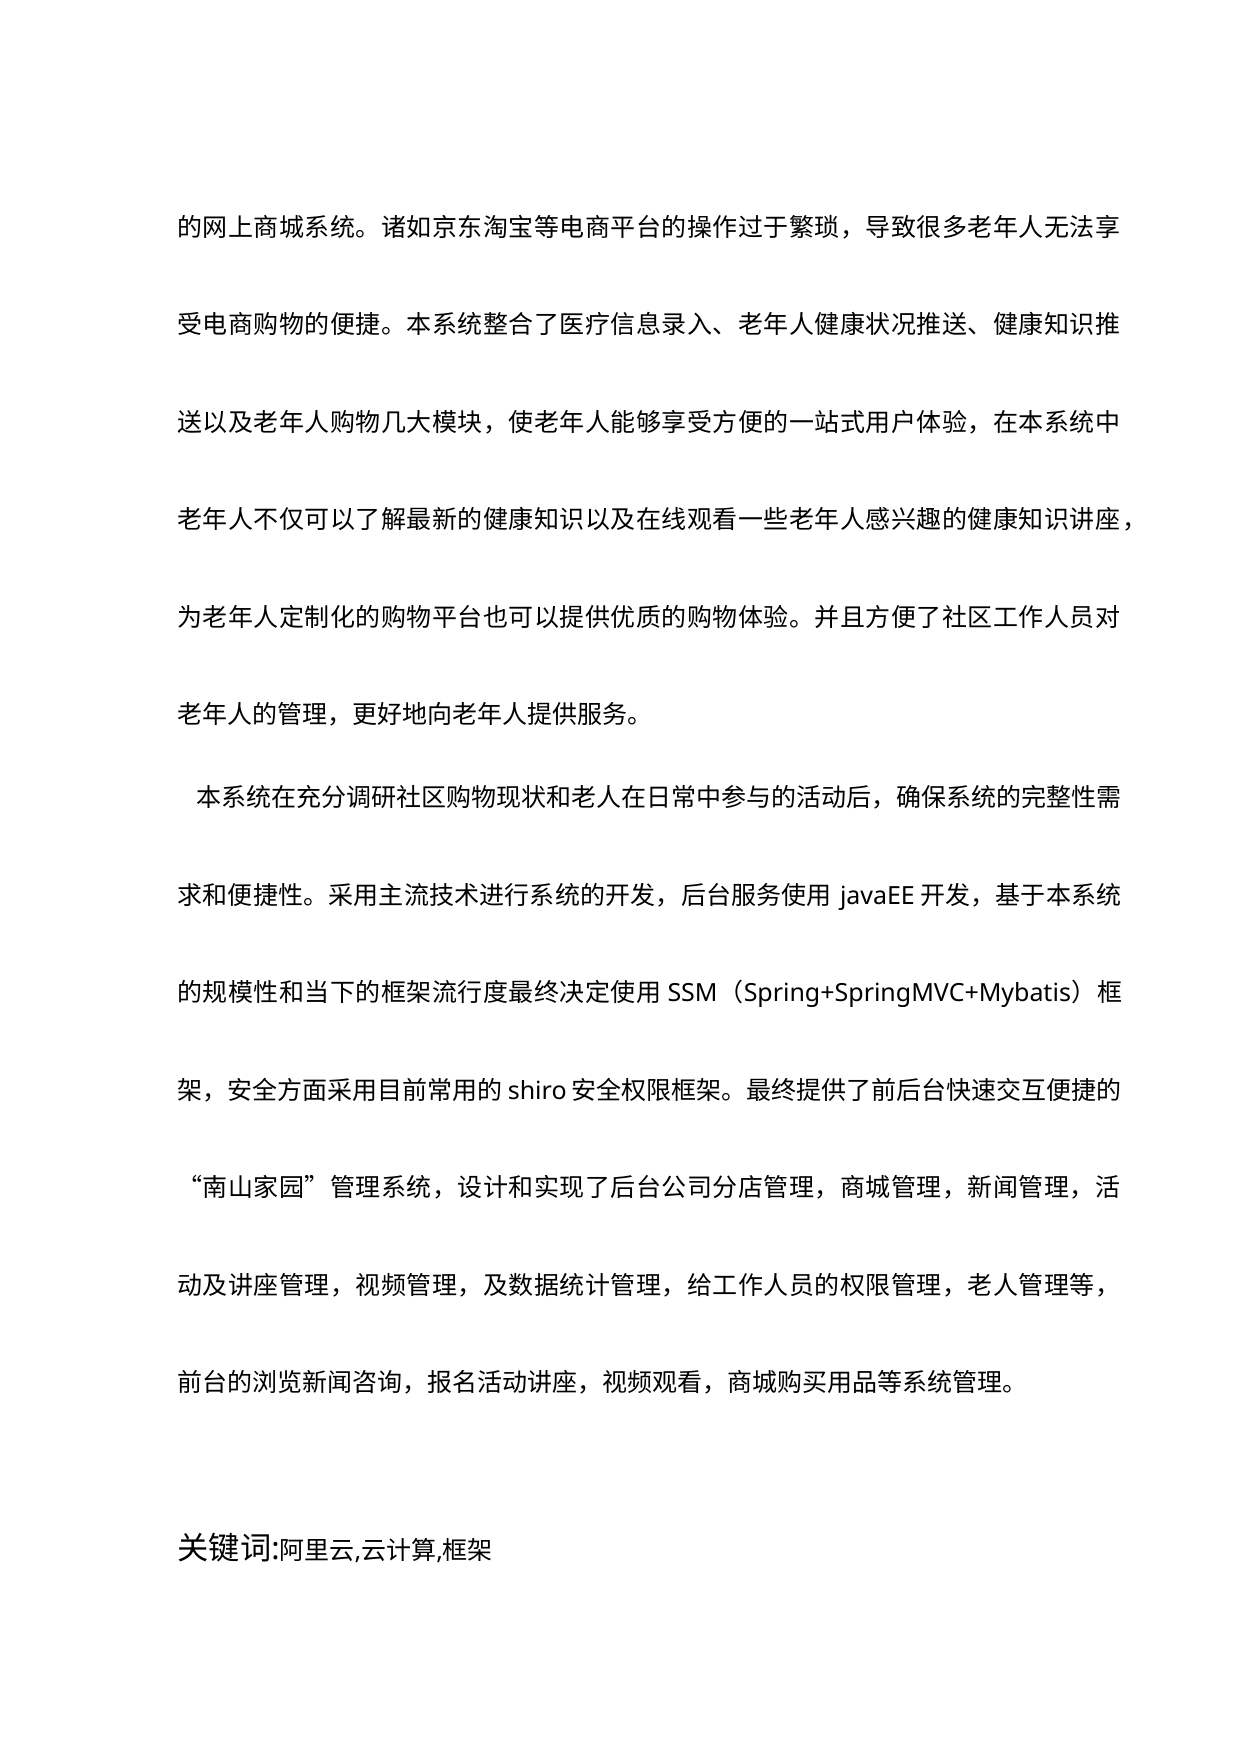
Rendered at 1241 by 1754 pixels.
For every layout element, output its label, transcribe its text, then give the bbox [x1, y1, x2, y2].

text 关键词:阿里云,云计算,框架 [177, 1514, 1122, 1579]
text 本系统在充分调研社区购物现状和老人在日常中参与的活动后，确保系统的完整性需求和便捷性。采用主流技术进行系统的开发，后台服务使用javaEE开发，基于本系统的规模性和当下的框架流行度最终决定使用SSM（Spring+SpringMVC+Mybatis）框架，安全方面采用目前常用的shiro安全权限框架。最终提供了前后台快速交互便捷的“南山家园”管理系统，设计和实现了后台公司分店管理，商城管理，新闻管理，活动及讲座管理，视频管理，及数据统计管理，给工作人员的权限管理，老人管理等，前台的浏览新闻咨询，报名活动讲座，视频观看，商城购买用品等系统管理。 [177, 763, 1122, 1413]
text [177, 193, 1122, 745]
